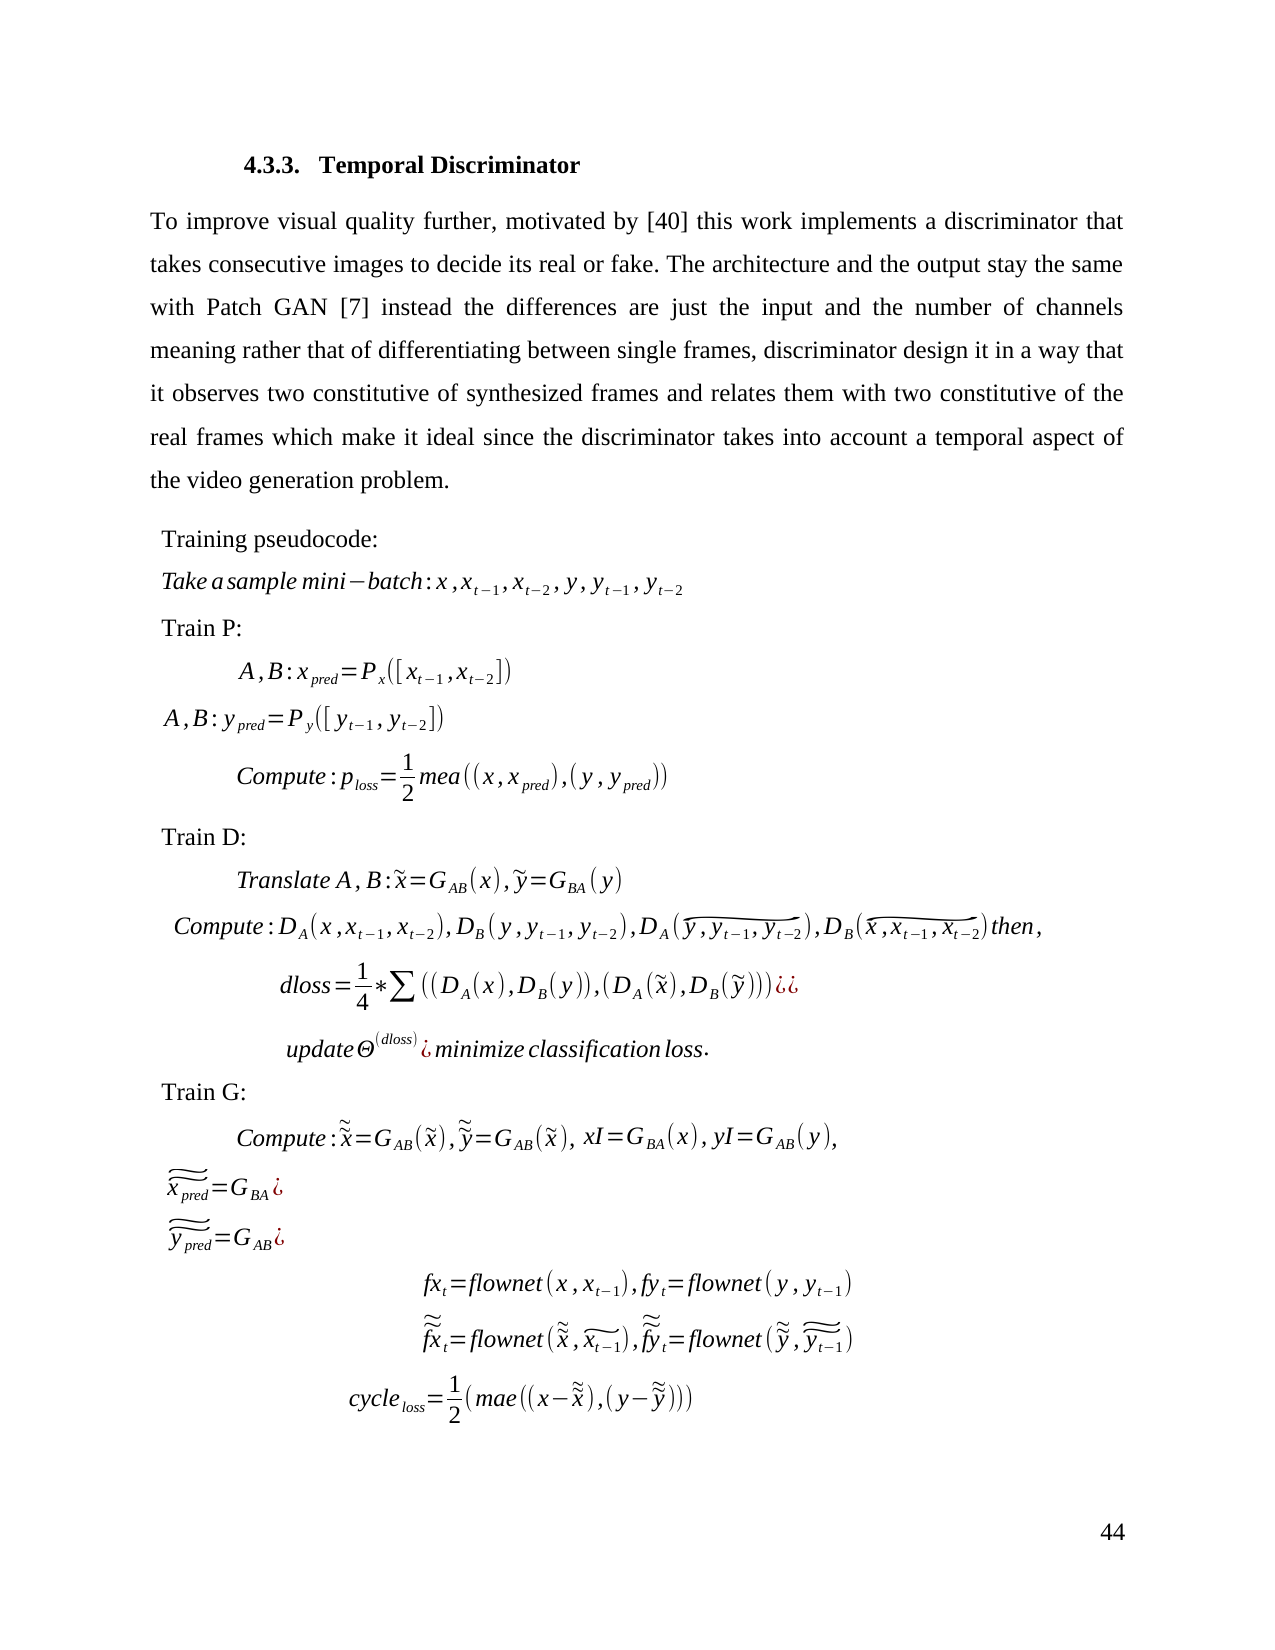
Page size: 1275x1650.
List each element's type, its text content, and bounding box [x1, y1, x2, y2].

table_cell [150, 568, 1124, 613]
table_cell , [150, 1120, 1124, 1370]
table_cell [150, 865, 1124, 911]
table_cell . [150, 1031, 1124, 1077]
table_cell [150, 749, 1124, 822]
table_cell Train D: [150, 822, 1124, 865]
table_cell [150, 703, 1124, 749]
table_cell [150, 911, 1124, 957]
table_cell [150, 1370, 1124, 1443]
table_cell [150, 656, 1124, 702]
subtitle Temporal Discriminator [244, 150, 1125, 179]
text To improve visual quality further, motivated by [40] this work implements a discriminator that takes consecutive images to decide its real or fake. The architecture and the output stay the same with Patch GAN [7] instead the differences are just the input and the number of channels meaning rather that of differentiating between single frames, discriminator design it in a way that it observes two constitutive of synthesized frames and relates them with two constitutive of the real frames which make it ideal since the discriminator takes into account a temporal aspect of the video generation problem. [150, 206, 1125, 493]
table_cell Train P: [150, 613, 1124, 656]
table_cell Train G: [150, 1077, 1124, 1119]
table_header Training pseudocode: [150, 525, 1124, 568]
table_cell [150, 958, 1124, 1031]
